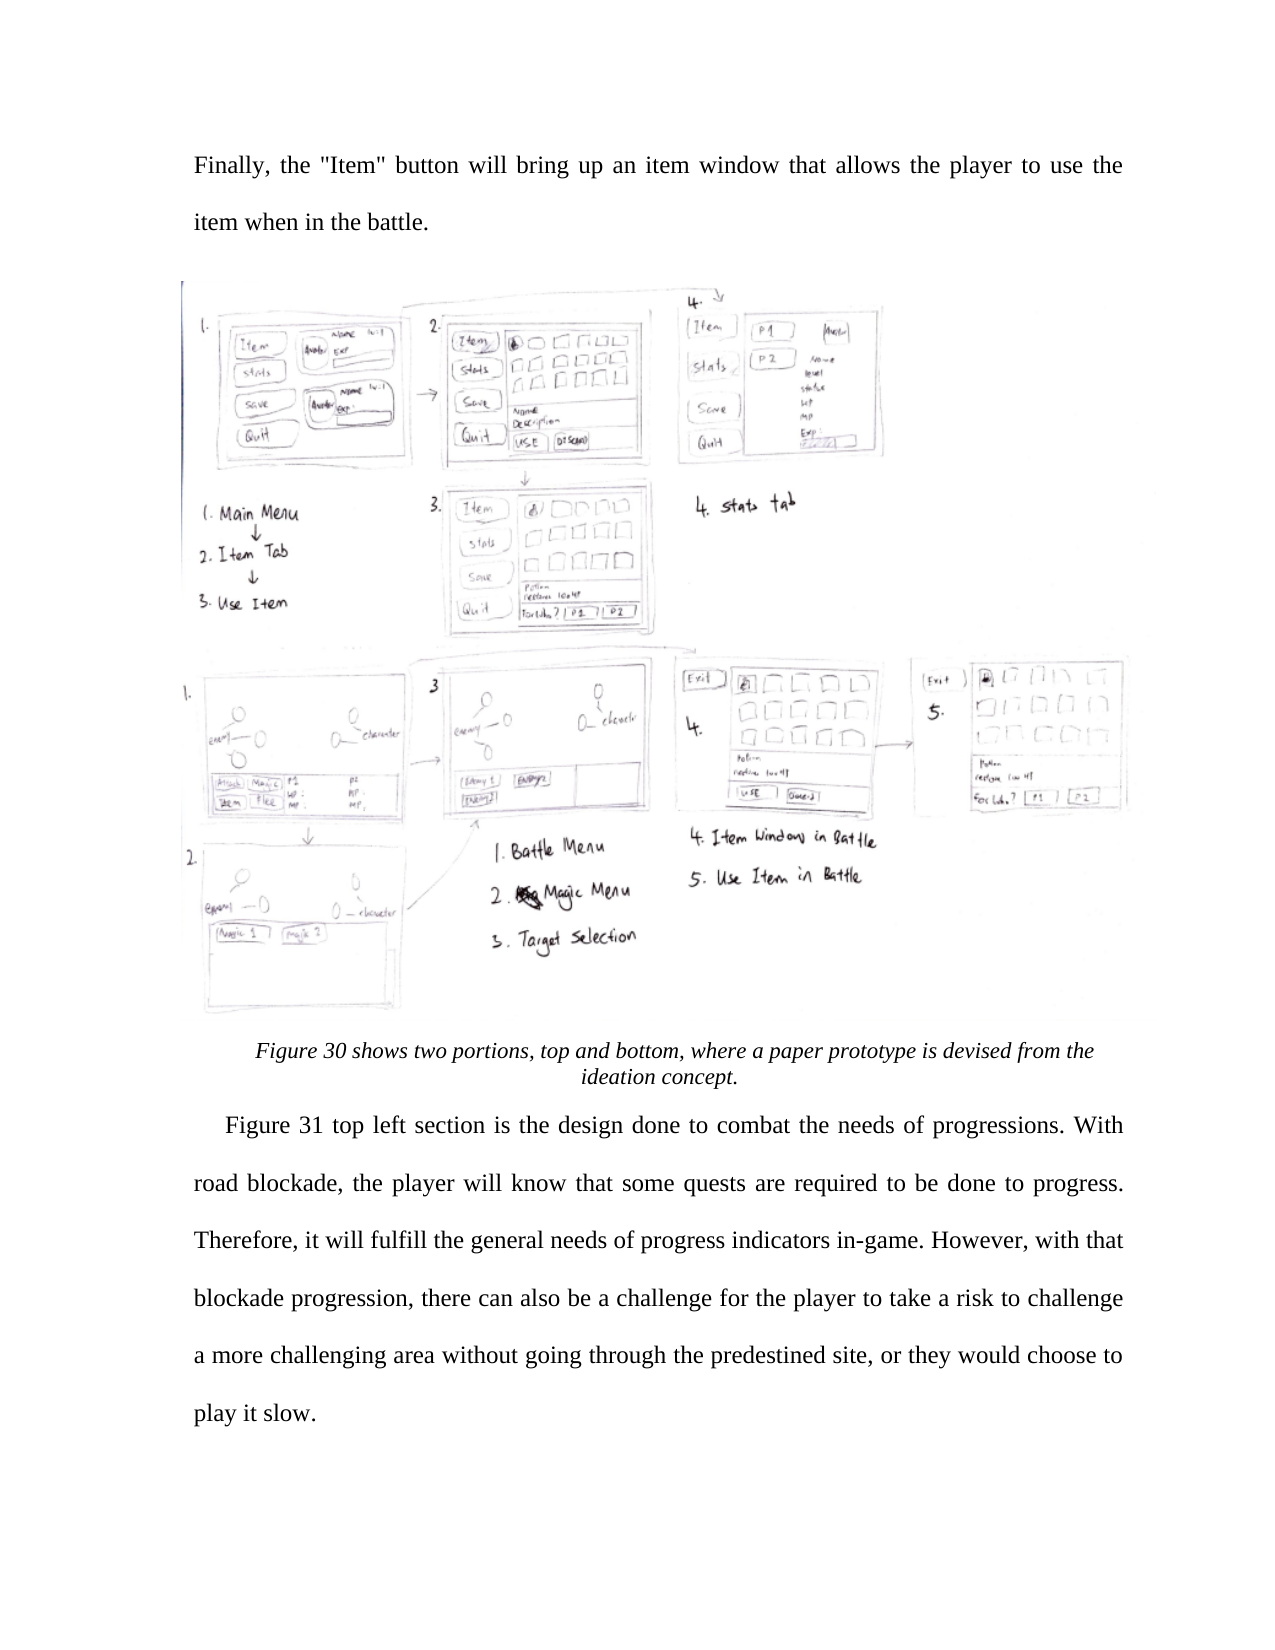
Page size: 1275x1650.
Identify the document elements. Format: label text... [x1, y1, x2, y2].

picture [181, 281, 1157, 1021]
text Figure 31 top left section is the design done to combat the needs of progressions. With road blockade, the player will know that some quests are required to be done to progress. Therefore, it will fulfill the general needs of progress indicators in-game. However, with that blockade progression, there can also be a challenge for the player to take a risk to challenge a more challenging area without going through the predestined site, or they would choose to play it slow. [194, 1111, 1125, 1427]
text Figure 30 shows two portions, top and bottom, where a paper prototype is devised from the ideation concept. [194, 1037, 1125, 1090]
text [194, 150, 1125, 236]
